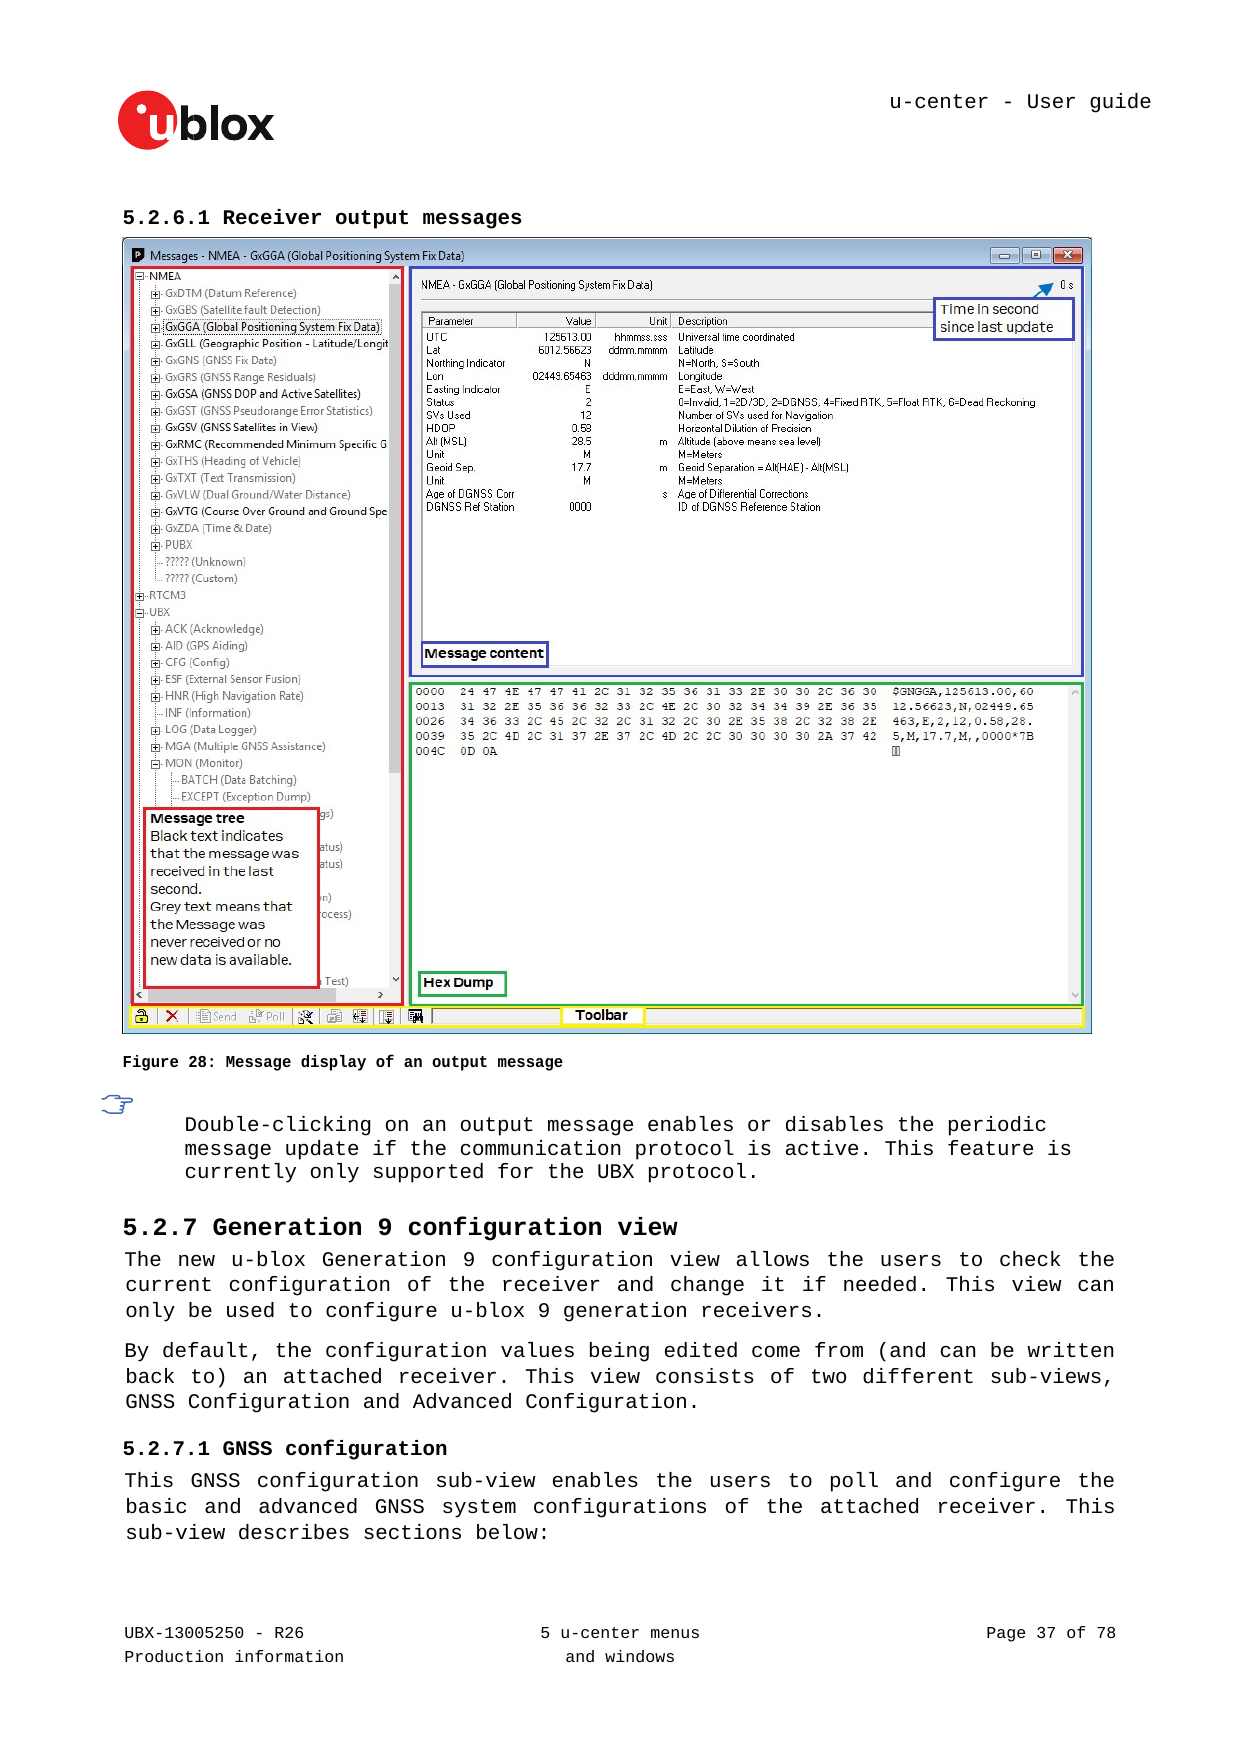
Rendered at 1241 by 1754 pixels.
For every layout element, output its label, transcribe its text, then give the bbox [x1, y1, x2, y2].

picture [122, 237, 1092, 1034]
text The new u-blox Generation 9 configuration view allows the users to check the current configuration of the receiver and change it if needed. This view can only be used to configure u-blox 9 generation receivers. [124, 1248, 1116, 1324]
text By default, the configuration values being edited come from (and can be written back to) an attached receiver. This view consists of two different sub-views, GNSS Configuration and Advanced Configuration. [124, 1340, 1116, 1415]
subtitle 5.2.7.1 GNSS configuration [122, 1438, 785, 1462]
subtitle 5.2.6.1 Receiver output messages [122, 207, 785, 230]
text This GNSS configuration sub-view enables the users to poll and configure the basic and advanced GNSS system configurations of the attached receiver. This sub-view describes sections below: [124, 1470, 1116, 1546]
subtitle 5.2.7 Generation 9 configuration view [122, 1214, 1097, 1243]
